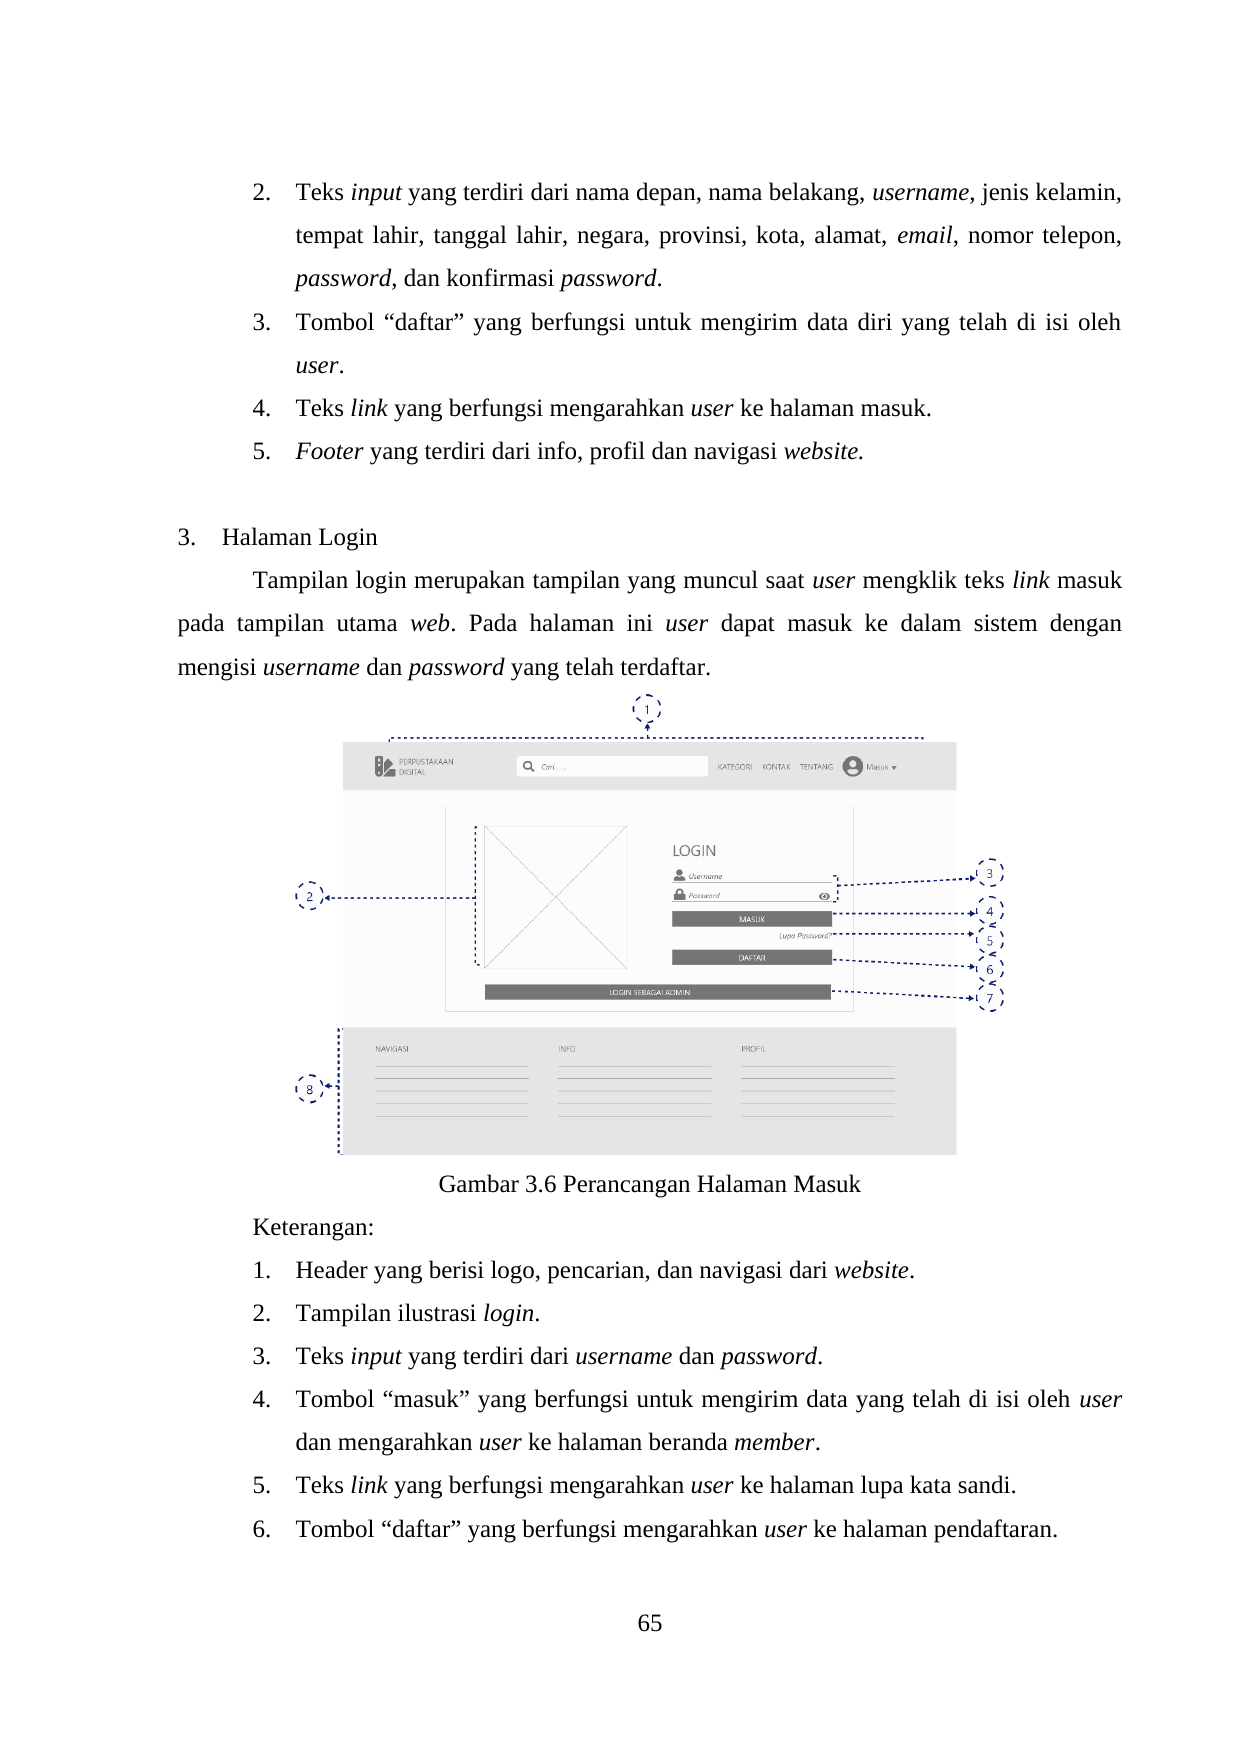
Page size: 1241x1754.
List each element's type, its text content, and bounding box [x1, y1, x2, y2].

text Gambar 3. Perancangan Halaman Masuk [177, 1169, 1122, 1197]
list Tampilan ilustrasi login. [252, 1298, 1122, 1327]
picture [295, 694, 1004, 1155]
list Header yang berisi logo, pencarian, dan navigasi dari website. [252, 1255, 1122, 1284]
list Tombol “masuk” yang berfungsi untuk mengirim data yang telah di isi oleh user dan mengarahkan user ke halaman beranda member. [252, 1384, 1122, 1456]
list Teks link yang berfungsi mengarahkan user ke halaman lupa kata sandi. [252, 1471, 1122, 1499]
list Teks input yang terdiri dari nama depan, nama belakang, username, jenis kelamin, tempat lahir, tanggal lahir, negara, provinsi, kota, alamat, email, nomor telepon, password, dan konfirmasi password. [252, 177, 1122, 292]
text Keterangan: [177, 1212, 1122, 1241]
list Footer yang terdiri dari info, profil dan navigasi website. [252, 436, 1122, 465]
list Tombol “daftar” yang berfungsi untuk mengirim data diri yang telah di isi oleh user. [252, 307, 1122, 378]
list Teks input yang terdiri dari username dan password. [252, 1341, 1122, 1370]
list Tombol “daftar” yang berfungsi mengarahkan user ke halaman pendaftaran. [252, 1514, 1122, 1542]
list Halaman Login [177, 522, 1122, 551]
list Teks link yang berfungsi mengarahkan user ke halaman masuk. [252, 393, 1122, 422]
text Tampilan login merupakan tampilan yang muncul saat user mengklik teks link masuk pada tampilan utama web. Pada halaman ini user dapat masuk ke dalam sistem dengan mengisi username dan password yang telah terdaftar. [177, 565, 1122, 680]
